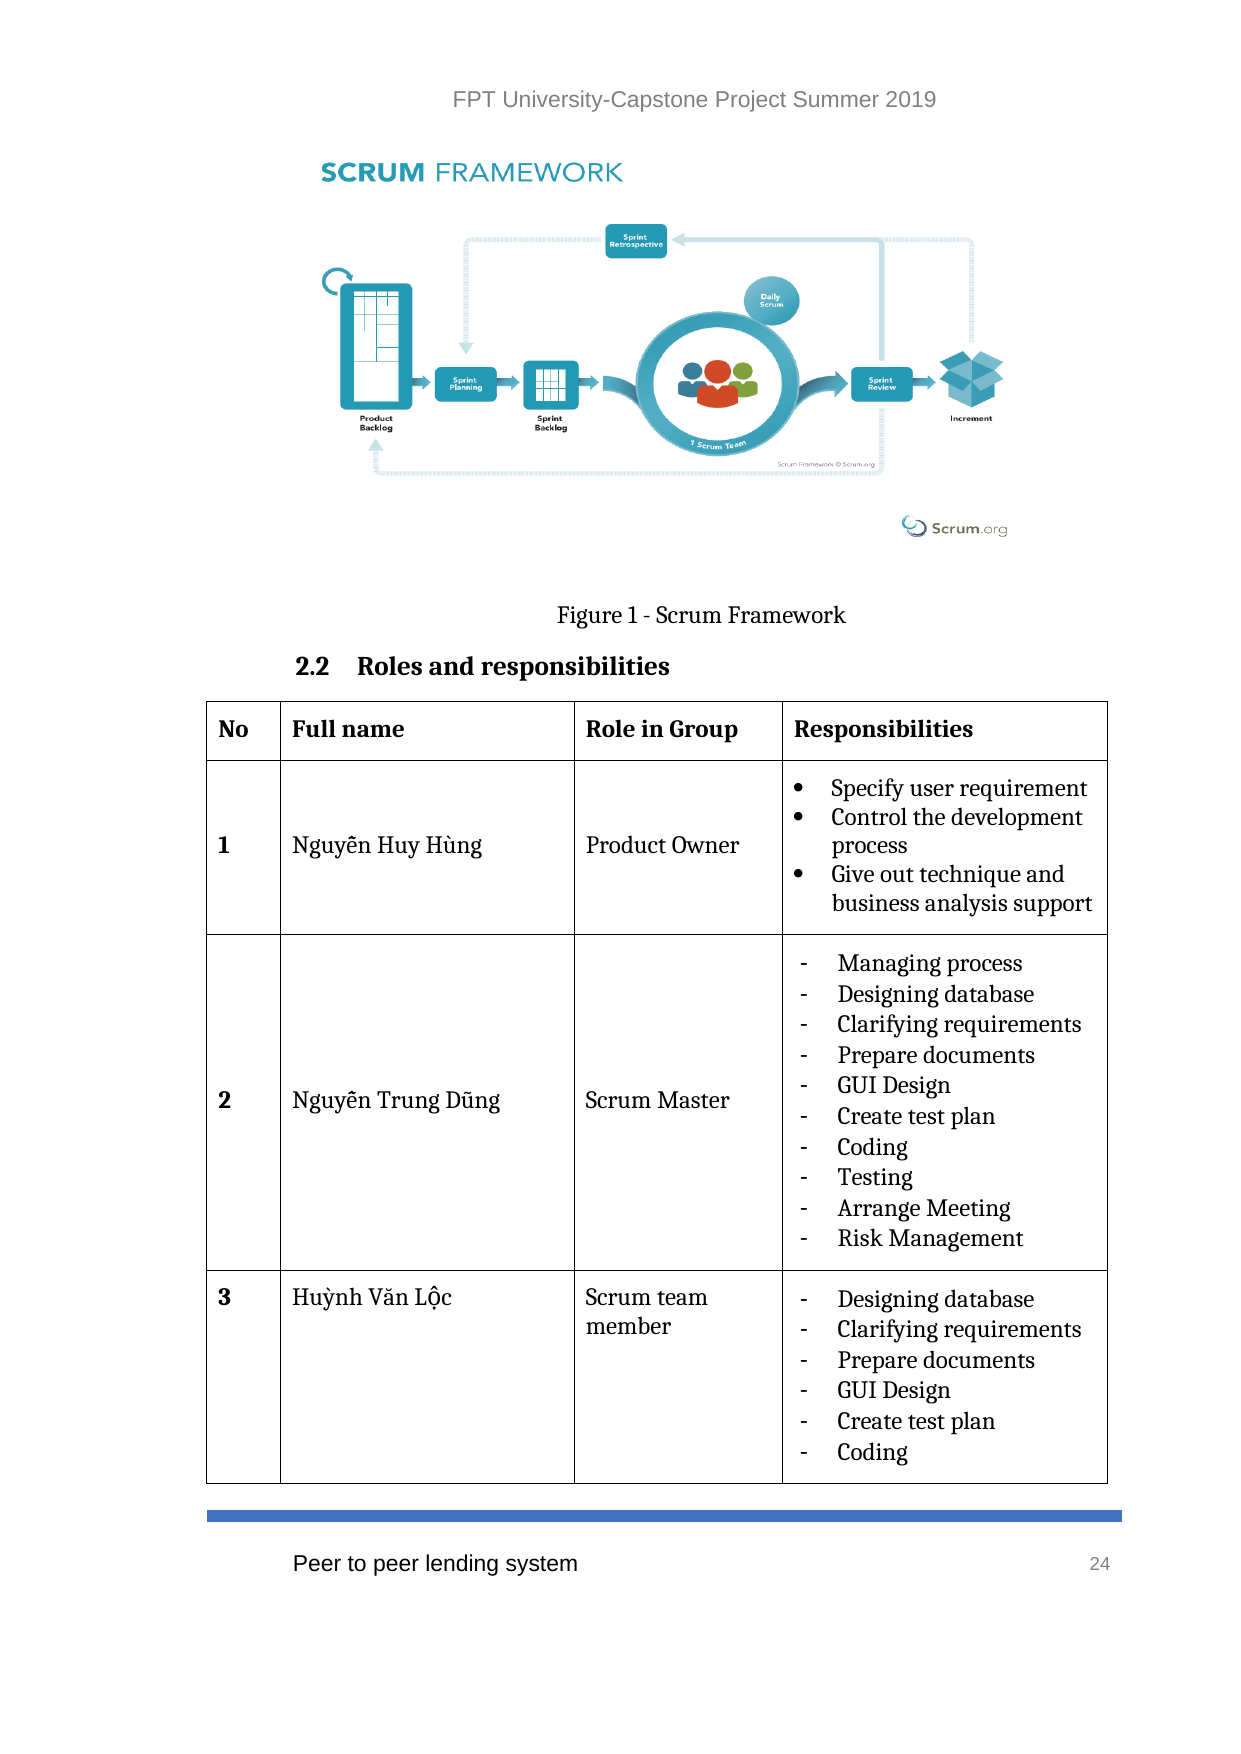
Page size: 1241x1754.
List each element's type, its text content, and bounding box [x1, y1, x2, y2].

table_header Role in Group [575, 702, 782, 760]
table_cell Managing process Designing database Clarifying requirements Prepare documents GUI Design Create test plan Coding Testing Arrange Meeting Risk Management [783, 935, 1107, 1269]
list Roles and responsibilities [295, 651, 1122, 682]
table_header Responsibilities [783, 702, 1107, 760]
table_cell Nguyễn Huy Hùng [281, 761, 574, 934]
table_cell 2 [207, 935, 280, 1269]
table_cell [783, 1271, 1107, 1483]
table_cell Nguyễn Trung Dũng [281, 935, 574, 1269]
text Figure 1 - Scrum Framework [207, 601, 1122, 630]
table_cell Scrum team member [575, 1271, 782, 1483]
table_header No [207, 702, 280, 760]
table_cell Specify user requirement Control the development process Give out technique and business analysis support [783, 761, 1107, 934]
table_cell 3 [207, 1271, 280, 1483]
table_cell Huỳnh Văn Lộc [281, 1271, 574, 1483]
picture [304, 147, 1025, 555]
table_header Full name [281, 702, 574, 760]
table_cell Scrum Master [575, 935, 782, 1269]
table_cell 1 [207, 761, 280, 934]
table_cell Product Owner [575, 761, 782, 934]
